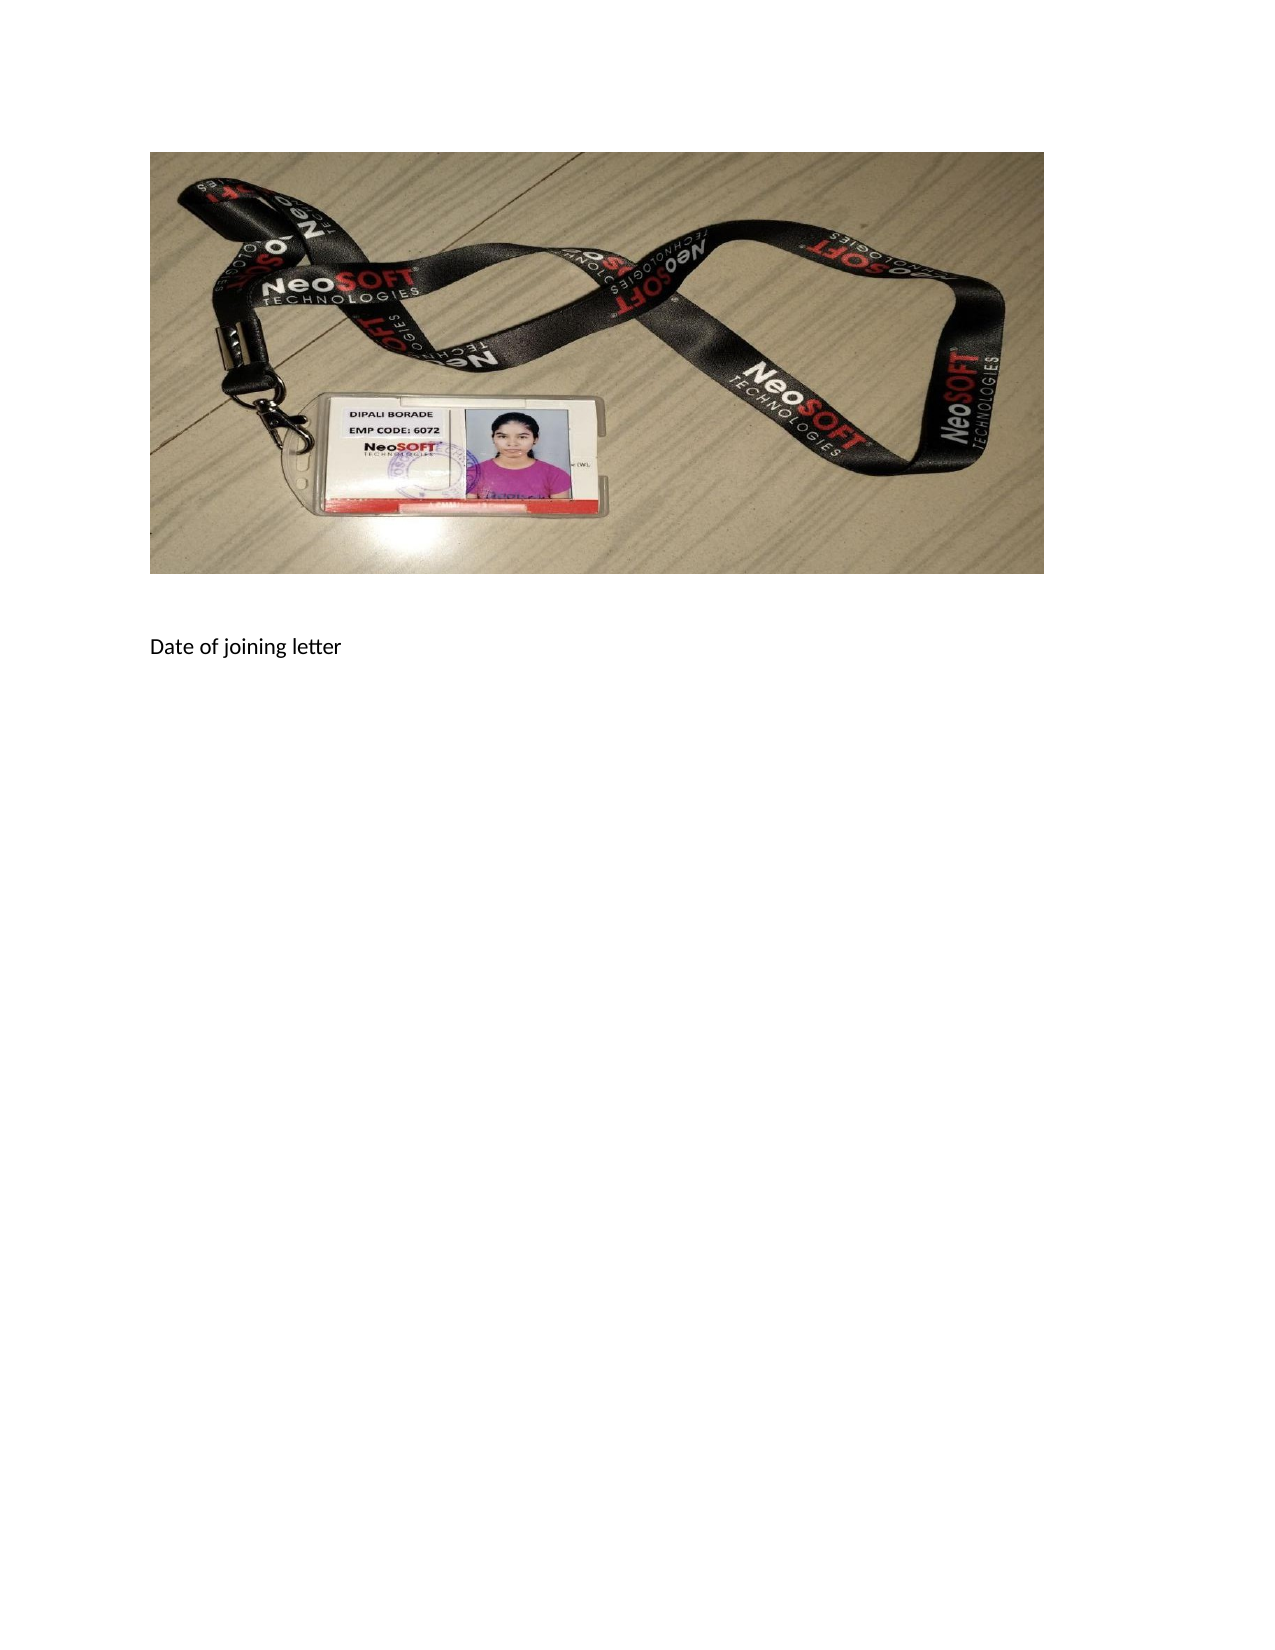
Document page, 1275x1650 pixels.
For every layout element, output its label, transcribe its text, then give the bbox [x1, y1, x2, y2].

picture [150, 152, 1044, 574]
text Date of joining letter [150, 632, 1162, 660]
